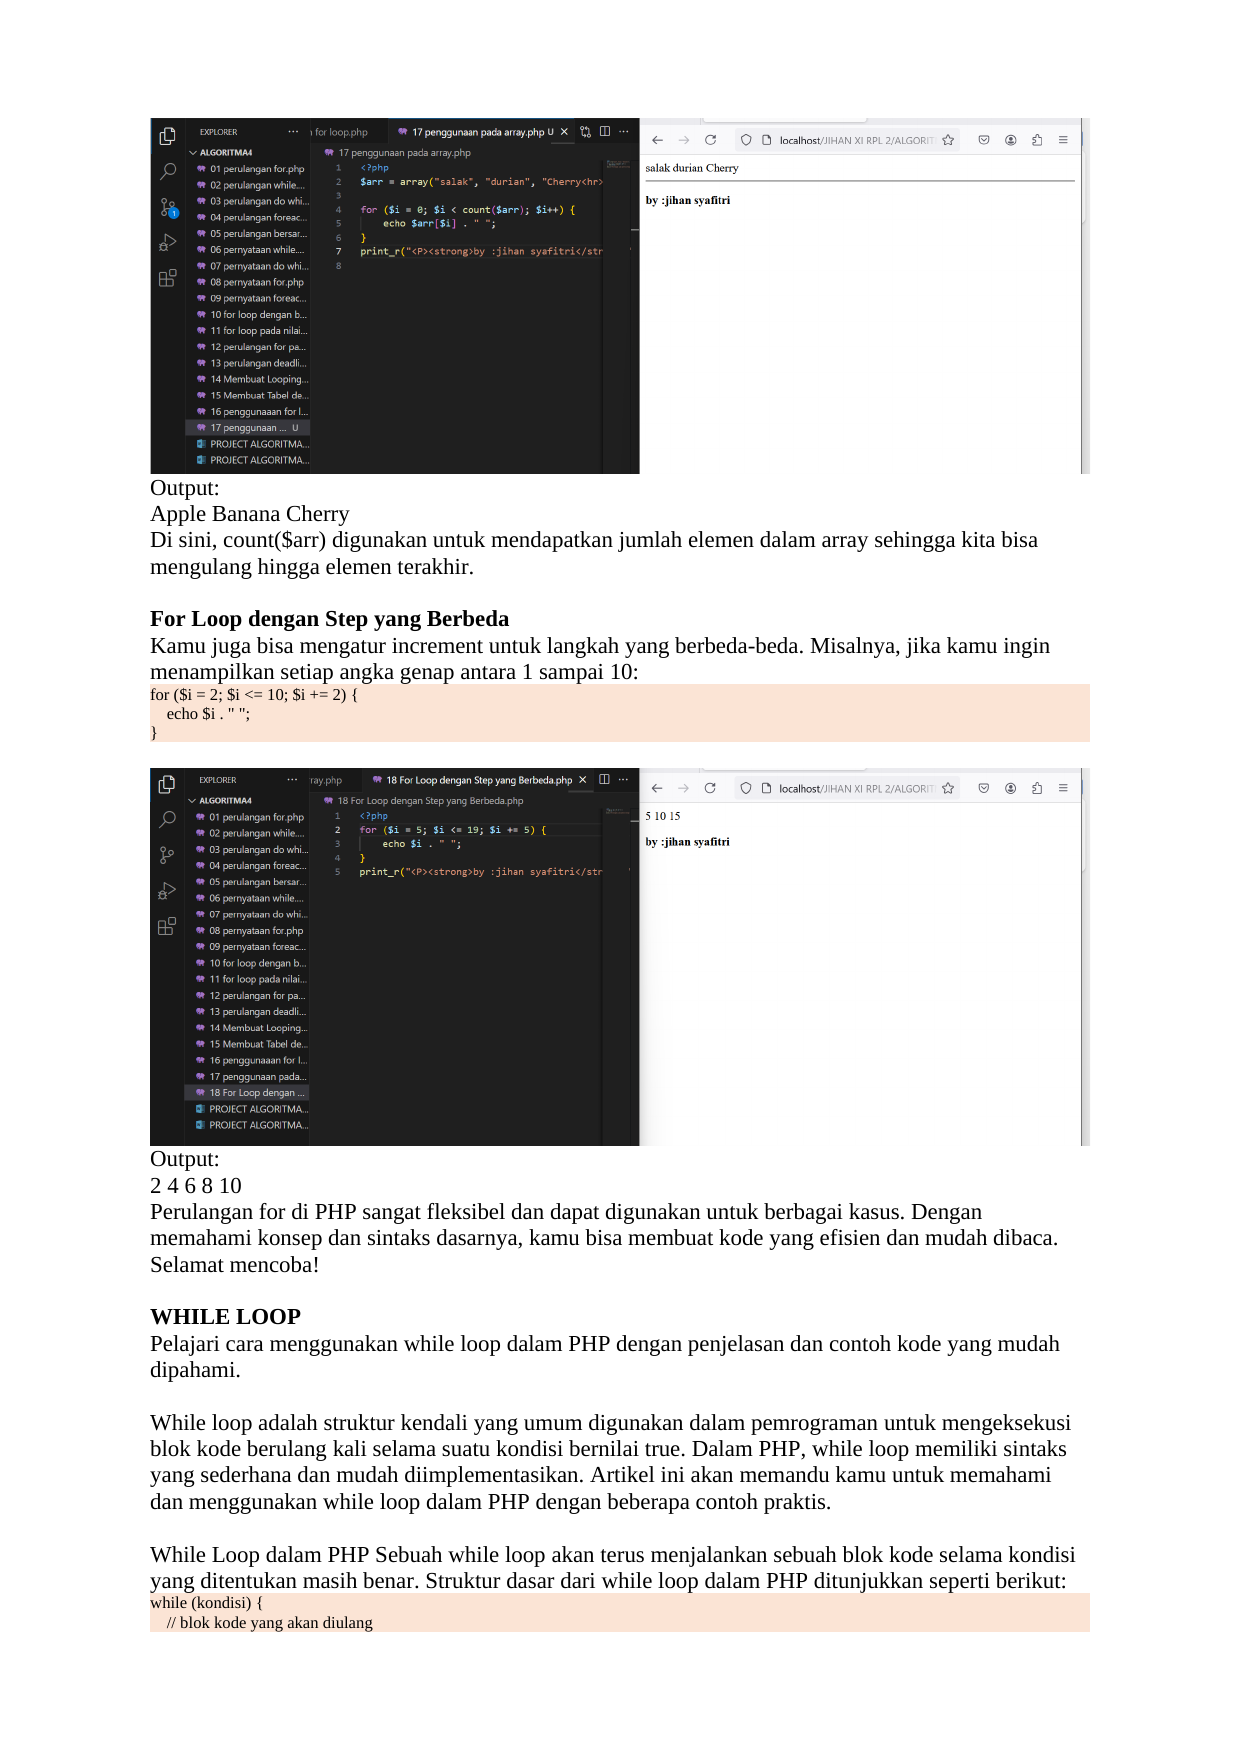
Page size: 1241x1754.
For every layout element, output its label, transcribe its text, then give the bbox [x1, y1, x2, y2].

text While loop adalah struktur kendali yang umum digunakan dalam pemrograman untuk mengeksekusi blok kode berulang kali selama suatu kondisi bernilai true. Dalam PHP, while loop memiliki sintaks yang sederhana dan mudah diimplementasikan. Artikel ini akan memandu kamu untuk memahami dan menggunakan while loop dalam PHP dengan beberapa contoh praktis. [150, 1409, 1090, 1514]
text } [150, 723, 1090, 742]
picture [150, 768, 1091, 1146]
text WHILE LOOP [150, 1303, 1090, 1330]
text Perulangan for di PHP sangat fleksibel dan dapat digunakan untuk berbagai kasus. Dengan memahami konsep dan sintaks dasarnya, kamu bisa membuat kode yang efisien dan mudah dibaca. Selamat mencoba! [150, 1198, 1090, 1277]
text Kamu juga bisa mengatur increment untuk langkah yang berbeda-beda. Misalnya, jika kamu ingin menampilkan setiap angka genap antara 1 sampai 10: [150, 632, 1090, 684]
text while (kondisi) { [150, 1593, 1090, 1612]
text // blok kode yang akan diulang [150, 1612, 1090, 1632]
text Di sini, count($arr) digunakan untuk mendapatkan jumlah elemen dalam array sehingga kita bisa mengulang hingga elemen terakhir. [150, 526, 1090, 579]
text For Loop dengan Step yang Berbeda [150, 605, 1090, 632]
text Output: [150, 1146, 1090, 1172]
text for ($i = 2; $i <= 10; $i += 2) { [150, 684, 1090, 704]
text echo $i . " "; [150, 704, 1090, 723]
text 2 4 6 8 10 [150, 1172, 1090, 1198]
text While Loop dalam PHP Sebuah while loop akan terus menjalankan sebuah blok kode selama kondisi yang ditentukan masih benar. Struktur dasar dari while loop dalam PHP ditunjukkan seperti berikut: [150, 1541, 1090, 1593]
picture [150, 118, 1091, 474]
text Apple Banana Cherry [150, 500, 1090, 526]
text Pelajari cara menggunakan while loop dalam PHP dengan penjelasan dan contoh kode yang mudah dipahami. [150, 1330, 1090, 1382]
text Output: [150, 474, 1090, 500]
